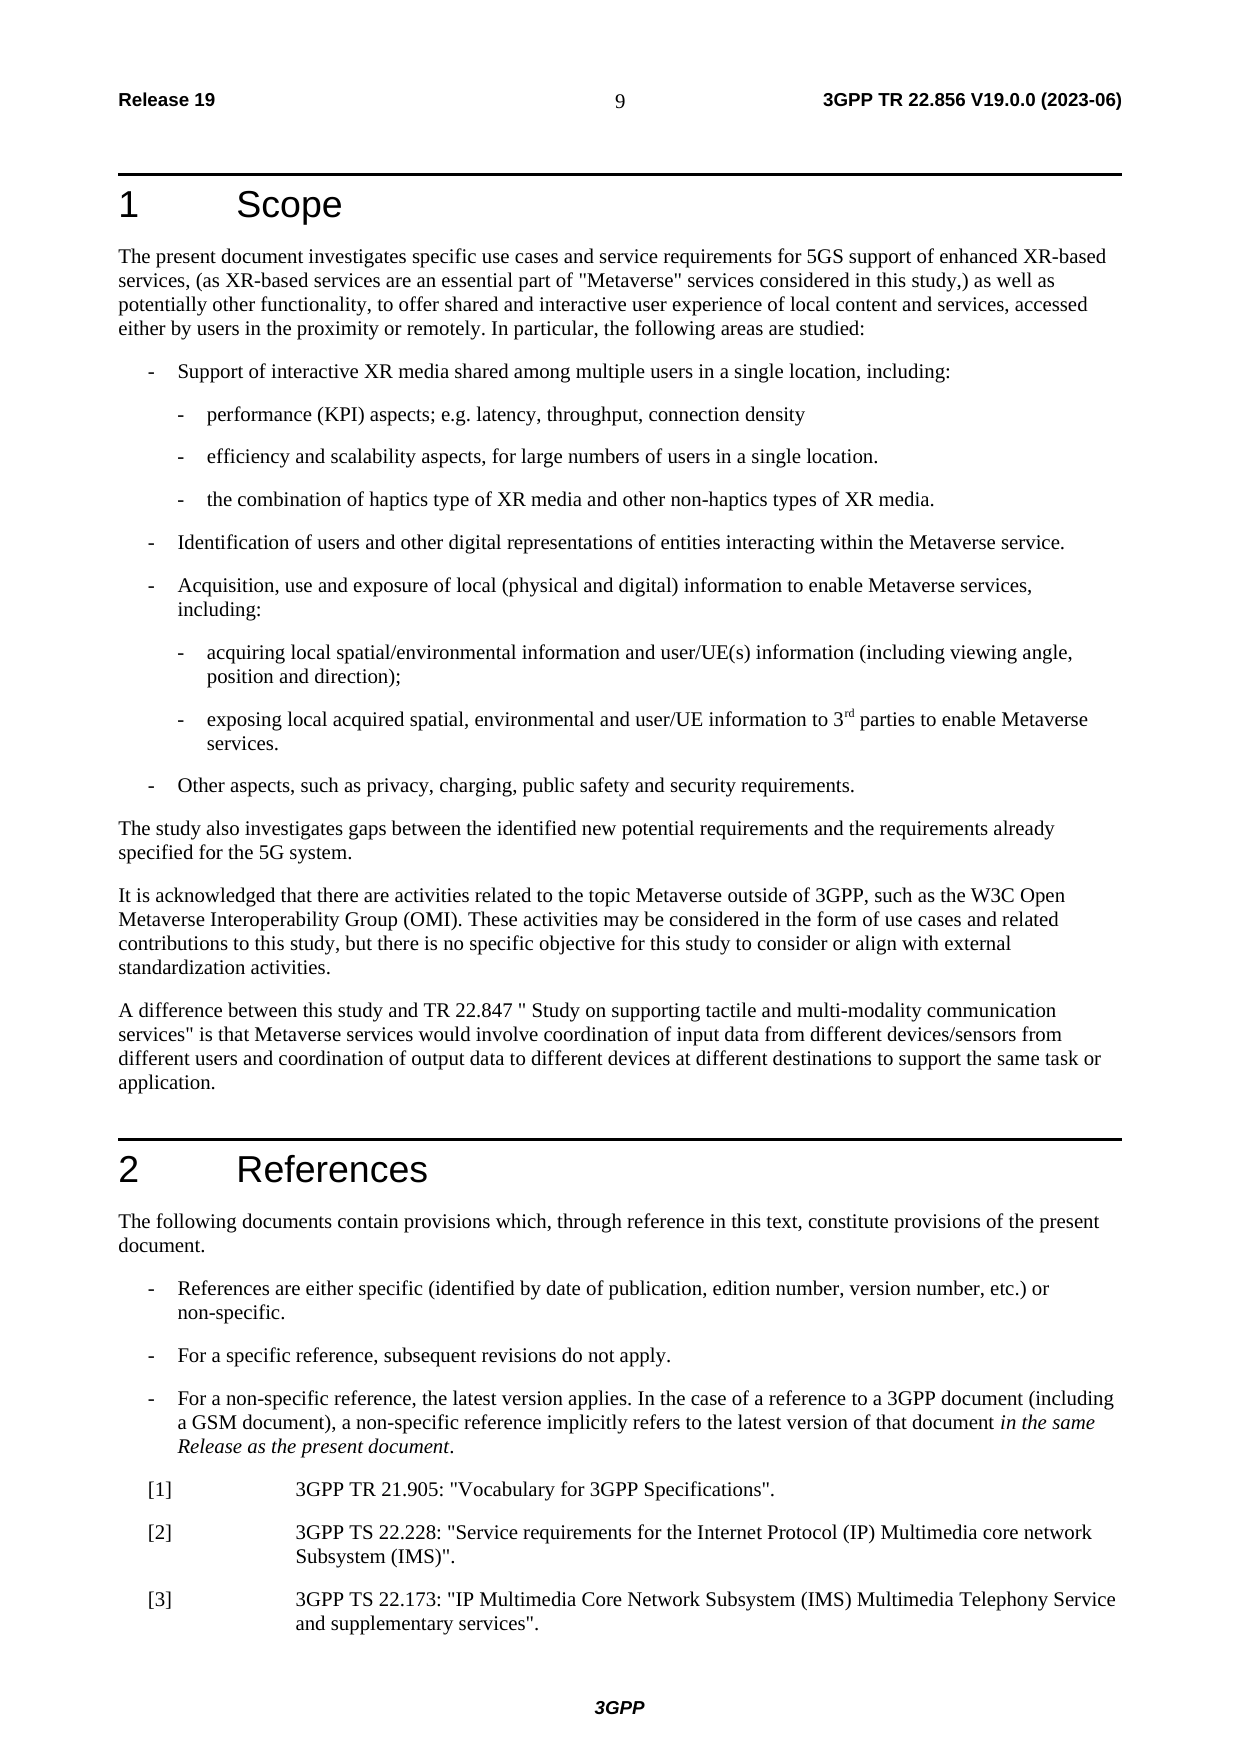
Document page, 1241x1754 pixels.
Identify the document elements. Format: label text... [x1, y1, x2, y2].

text - Support of interactive XR media shared among multiple users in a single location, including: [148, 359, 1122, 383]
text [3] 3GPP TS 22.173: "IP Multimedia Core Network Subsystem (IMS) Multimedia Telephony Service and supplementary services". [148, 1587, 1122, 1635]
text - Acquisition, use and exposure of local (physical and digital) information to enable Metaverse services, including: [148, 573, 1122, 621]
text - Identification of users and other digital representations of entities interacting within the Metaverse service. [148, 530, 1122, 554]
text [1] 3GPP TR 21.905: "Vocabulary for 3GPP Specifications". [148, 1477, 1122, 1501]
text - References are either specific (identified by date of publication, edition number, version number, etc.) or non-specific. [148, 1276, 1122, 1324]
text - performance (KPI) aspects; e.g. latency, throughput, connection density [177, 402, 1122, 426]
subtitle 1 Scope [118, 176, 1122, 225]
text - For a non-specific reference, the latest version applies. In the case of a reference to a 3GPP document (including a GSM document), a non-specific reference implicitly refers to the latest version of that document in the same Release as the present document. [148, 1386, 1122, 1458]
text - efficiency and scalability aspects, for large numbers of users in a single location. [177, 444, 1122, 468]
text The present document investigates specific use cases and service requirements for 5GS support of enhanced XR-based services, (as XR-based services are an essential part of "Metaverse" services considered in this study,) as well as potentially other functionality, to offer shared and interactive user experience of local content and services, accessed either by users in the proximity or remotely. In particular, the following areas are studied: [118, 244, 1122, 340]
text - Other aspects, such as privacy, charging, public safety and security requirements. [148, 773, 1122, 797]
text - acquiring local spatial/environmental information and user/UE(s) information (including viewing angle, position and direction); [177, 640, 1122, 688]
text - exposing local acquired spatial, environmental and user/UE information to 3rd parties to enable Metaverse services. [177, 707, 1122, 755]
text - the combination of haptics type of XR media and other non-haptics types of XR media. [177, 487, 1122, 511]
text - For a specific reference, subsequent revisions do not apply. [148, 1343, 1122, 1367]
text The study also investigates gaps between the identified new potential requirements and the requirements already specified for the 5G system. [118, 816, 1122, 864]
text The following documents contain provisions which, through reference in this text, constitute provisions of the present document. [118, 1209, 1122, 1257]
text It is acknowledged that there are activities related to the topic Metaverse outside of 3GPP, such as the W3C Open Metaverse Interoperability Group (OMI). These activities may be considered in the form of use cases and related contributions to this study, but there is no specific objective for this study to consider or align with external standardization activities. [118, 883, 1122, 979]
subtitle 2 References [118, 1141, 1122, 1191]
text A difference between this study and TR 22.847 " Study on supporting tactile and multi-modality communication services" is that Metaverse services would involve coordination of input data from different devices/sensors from different users and coordination of output data to different devices at different destinations to support the same task or application. [118, 998, 1122, 1094]
text [2] 3GPP TS 22.228: "Service requirements for the Internet Protocol (IP) Multimedia core network Subsystem (IMS)". [148, 1520, 1122, 1568]
